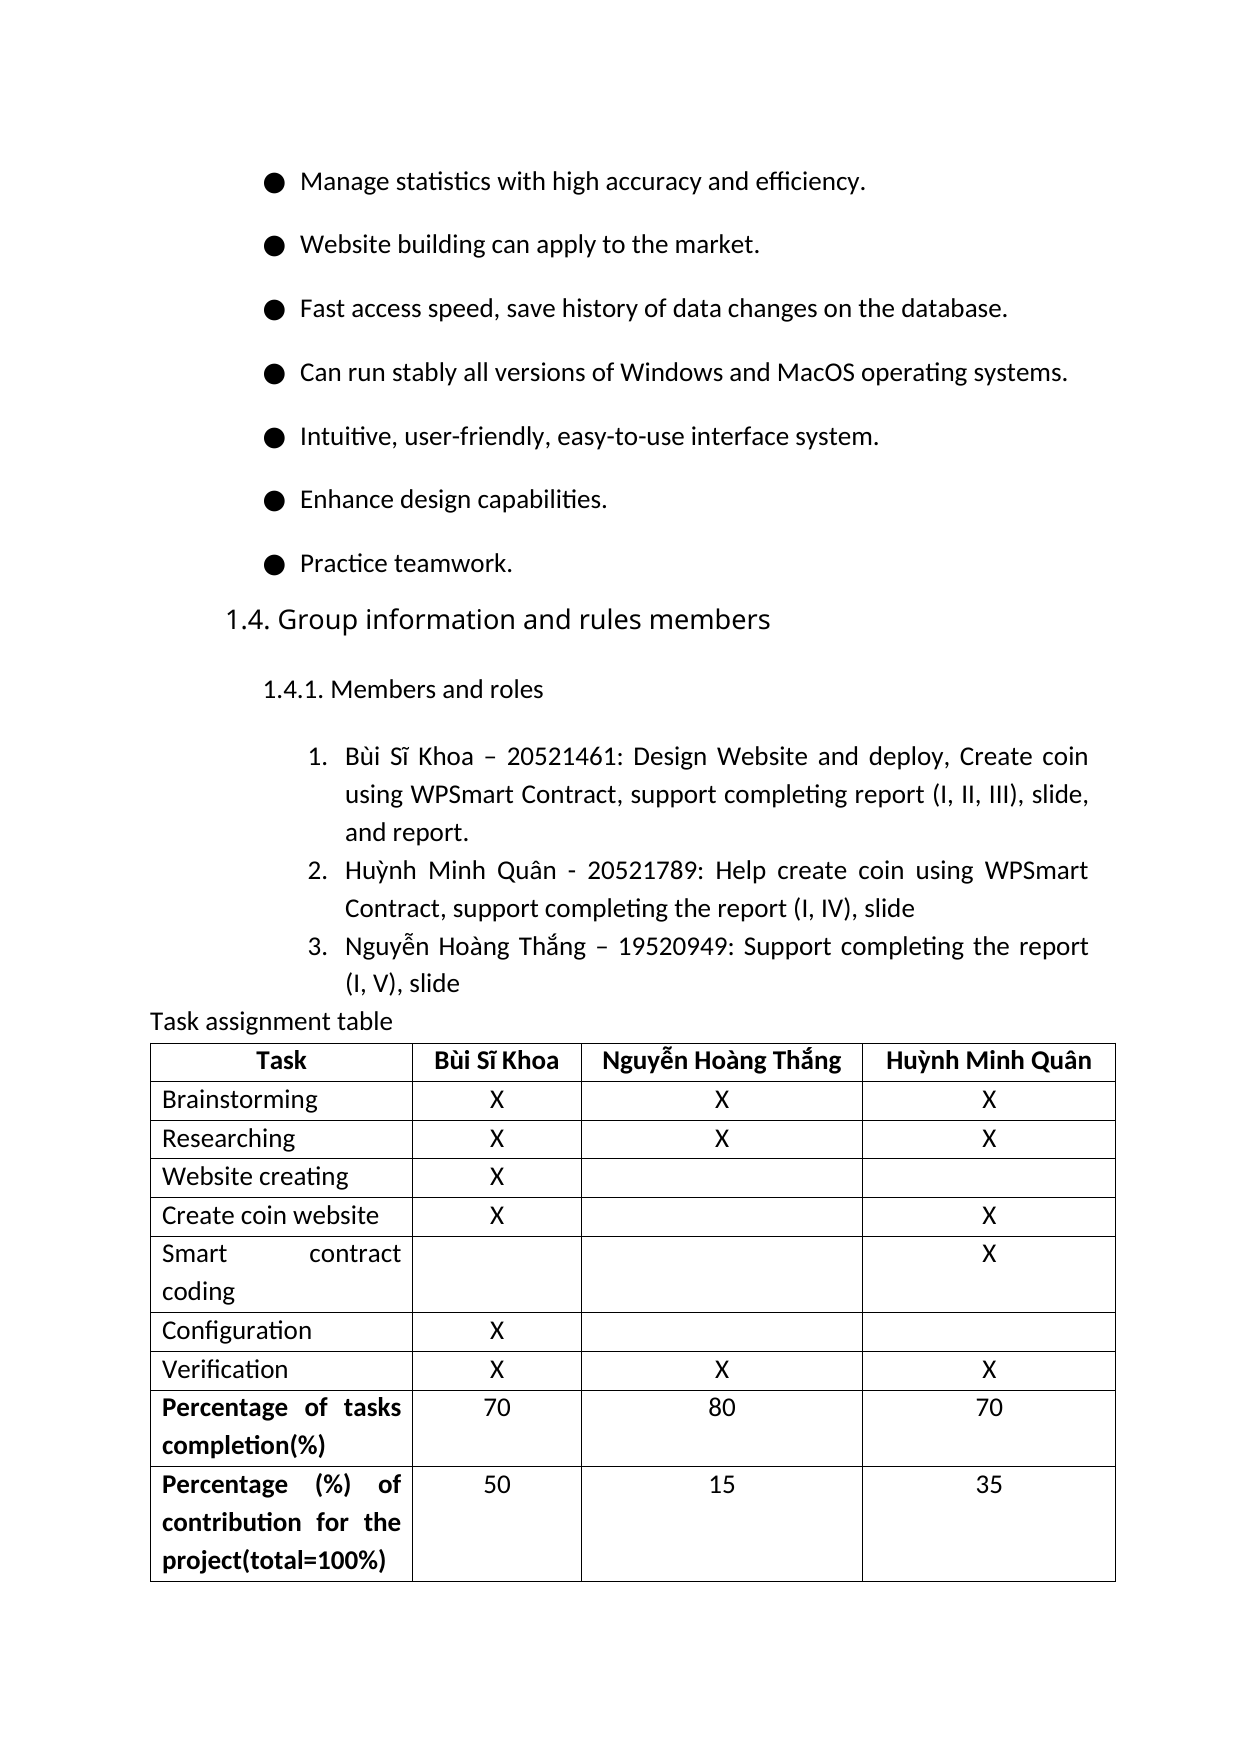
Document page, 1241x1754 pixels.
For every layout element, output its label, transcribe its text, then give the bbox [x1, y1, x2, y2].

subtitle 1.4. Group information and rules members [150, 600, 1090, 637]
table_cell X [413, 1121, 581, 1158]
list Website building can apply to the market. [262, 214, 1090, 269]
table_cell 35 [863, 1467, 1115, 1581]
table_header Huỳnh Minh Quân [863, 1044, 1115, 1081]
table_cell X [863, 1082, 1115, 1120]
table_cell X [413, 1352, 581, 1389]
table_cell X [863, 1198, 1115, 1236]
table_header Bùi Sĩ Khoa [413, 1044, 581, 1081]
table_cell X [863, 1237, 1115, 1312]
list Bùi Sĩ Khoa – 20521461: Design Website and deploy, Create coin using WPSmart Contract, support completing report (I, II, III), slide, and report. [307, 739, 1090, 848]
table_cell Configuration [151, 1313, 412, 1351]
table_cell Percentage (%) of contribution for the project(total=100%) [151, 1467, 412, 1581]
table_cell Website creating [151, 1159, 412, 1197]
table_cell X [413, 1159, 581, 1197]
table_cell X [413, 1082, 581, 1120]
table_cell [863, 1159, 1115, 1197]
table_cell X [413, 1313, 581, 1351]
list Intuitive, user-friendly, easy-to-use interface system. [262, 405, 1090, 461]
table_cell Smart contract coding [151, 1237, 412, 1312]
table_cell X [863, 1352, 1115, 1389]
table_cell 70 [863, 1391, 1115, 1466]
text Task assignment table [150, 1004, 1090, 1037]
table_cell [582, 1198, 862, 1236]
table_cell Create coin website [151, 1198, 412, 1236]
list Can run stably all versions of Windows and MacOS operating systems. [262, 341, 1090, 397]
table_cell 80 [582, 1391, 862, 1466]
table_cell [582, 1159, 862, 1197]
table_cell X [863, 1121, 1115, 1158]
list Manage statistics with high accuracy and efficiency. [262, 150, 1090, 206]
text 1.4.1. Members and roles [187, 672, 1090, 705]
table_cell X [582, 1082, 862, 1120]
table_cell 15 [582, 1467, 862, 1581]
list Practice teamwork. [262, 532, 1090, 588]
table_cell Percentage of tasks completion(%) [151, 1391, 412, 1466]
list Huỳnh Minh Quân - 20521789: Help create coin using WPSmart Contract, support completing the report (I, IV), slide [307, 853, 1090, 924]
table_cell X [582, 1352, 862, 1389]
table_cell Verification [151, 1352, 412, 1389]
table_cell 50 [413, 1467, 581, 1581]
table_cell [863, 1313, 1115, 1351]
table_cell Brainstorming [151, 1082, 412, 1120]
table_cell [413, 1237, 581, 1312]
list Enhance design capabilities. [262, 469, 1090, 524]
table_cell [582, 1237, 862, 1312]
table_header Nguyễn Hoàng Thắng [582, 1044, 862, 1081]
list Fast access speed, save history of data changes on the database. [262, 277, 1090, 333]
table_header Task [151, 1044, 412, 1081]
list Nguyễn Hoàng Thắng – 19520949: Support completing the report (I, V), slide [307, 929, 1090, 999]
table_cell 70 [413, 1391, 581, 1466]
table_cell X [413, 1198, 581, 1236]
table_cell Researching [151, 1121, 412, 1158]
table_cell [582, 1313, 862, 1351]
table_cell X [582, 1121, 862, 1158]
